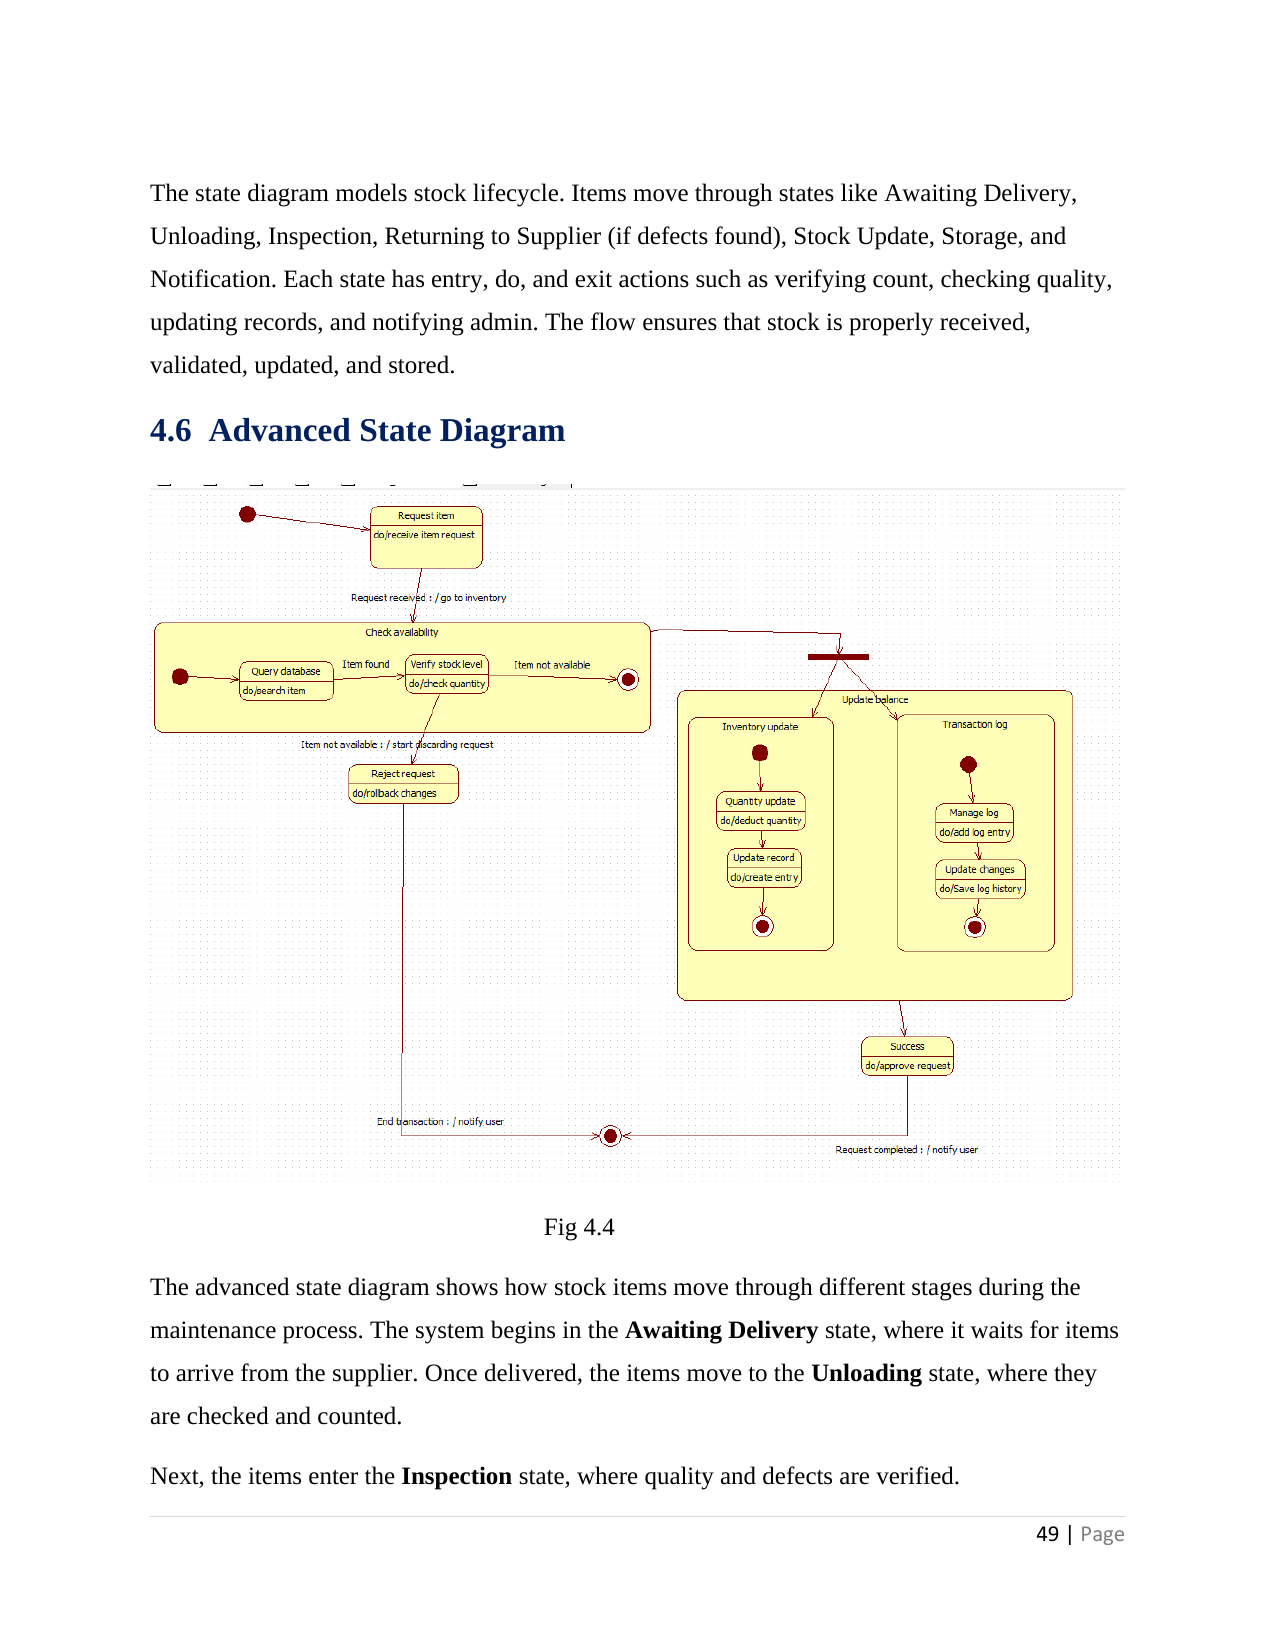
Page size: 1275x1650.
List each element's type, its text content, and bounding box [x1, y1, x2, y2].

text The state diagram models stock lifecycle. Items move through states like Awaiting Delivery, Unloading, Inspection, Returning to Supplier (if defects found), Stock Update, Storage, and Notification. Each state has entry, do, and exit actions such as verifying count, checking quality, updating records, and notifying admin. The flow ensures that stock is properly received, validated, updated, and stored. [150, 178, 1125, 379]
text Fig 4.4 [150, 1212, 1125, 1241]
text Next, the items enter the Inspection state, where quality and defects are verified. [150, 1461, 1125, 1489]
text 4.6 Advanced State Diagram [150, 410, 1125, 449]
picture [150, 484, 1125, 1182]
text The advanced state diagram shows how stock items move through different stages during the maintenance process. The system begins in the Awaiting Delivery state, where it waits for items to arrive from the supplier. Once delivered, the items move to the Unloading state, where they are checked and counted. [150, 1272, 1125, 1430]
